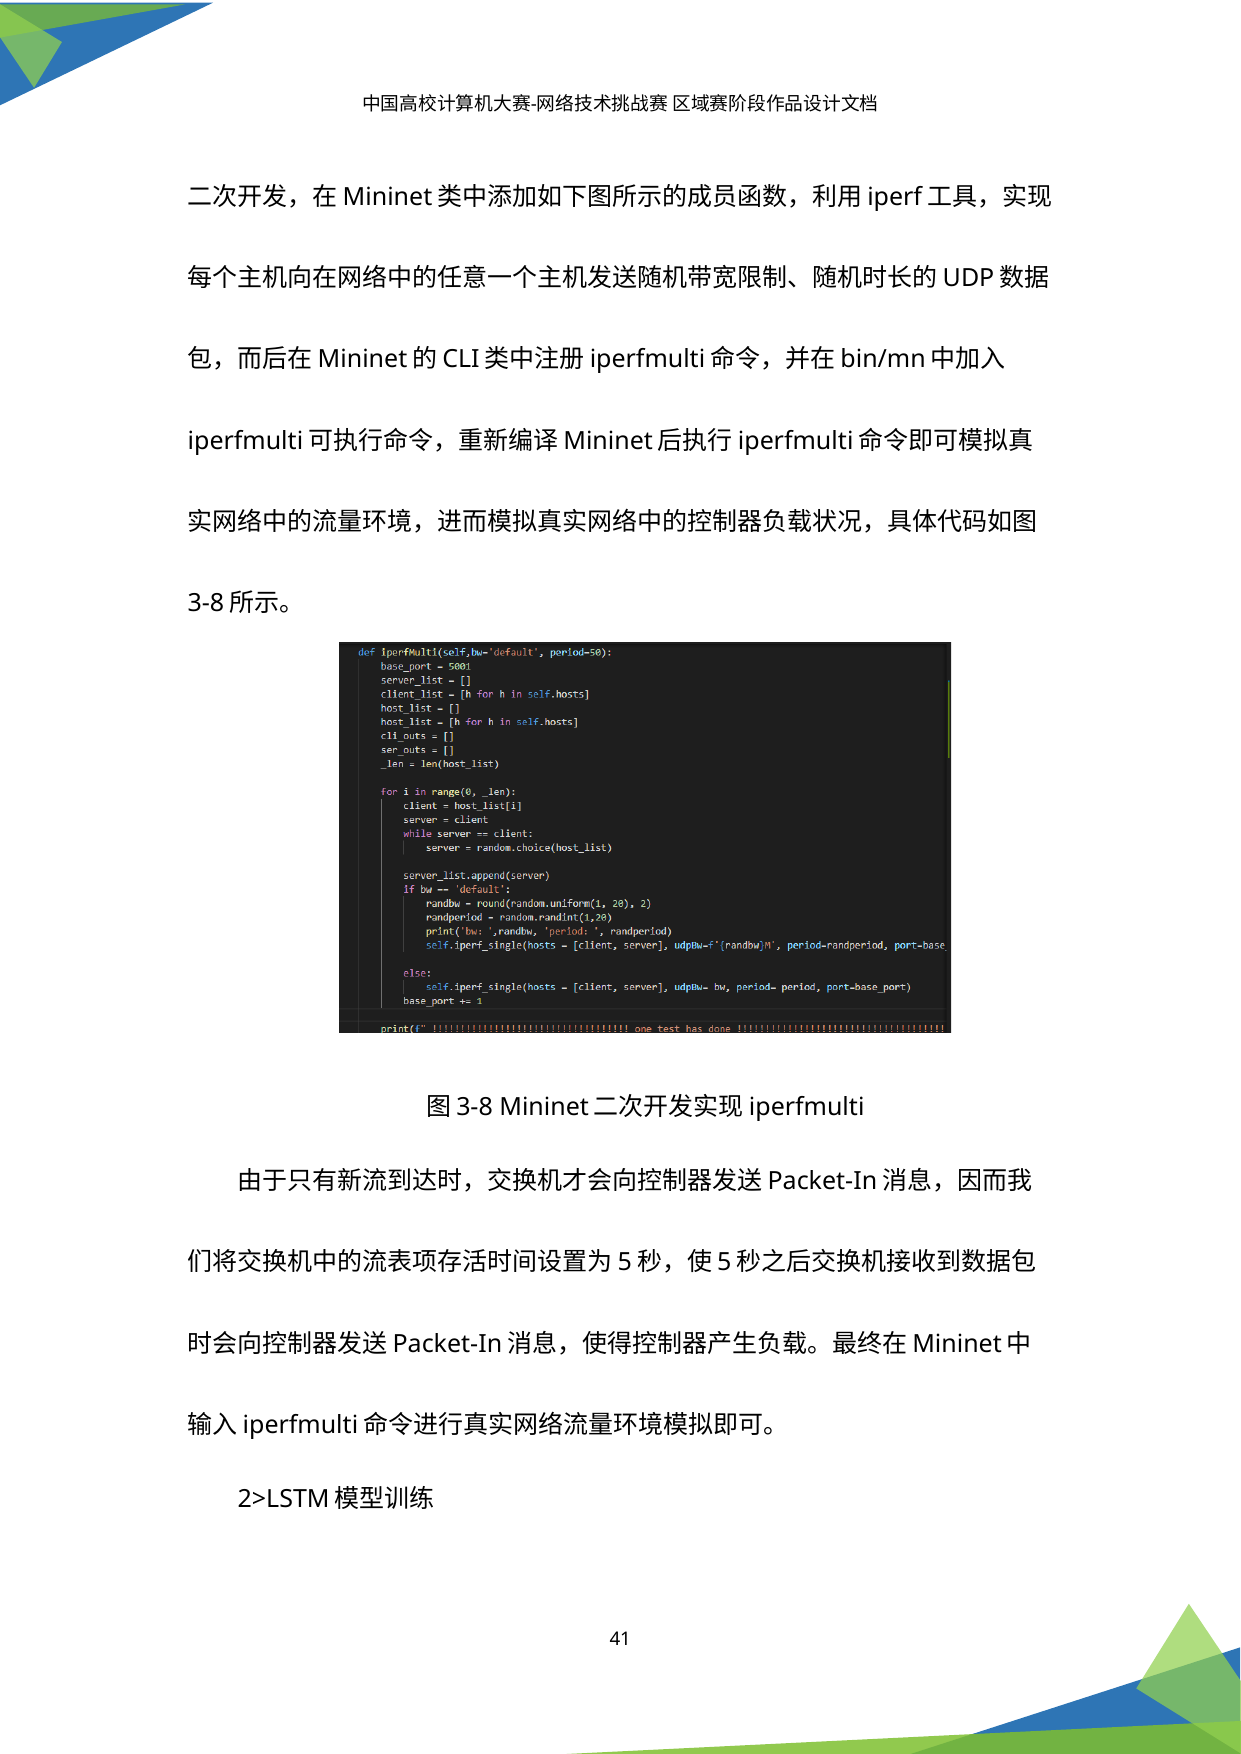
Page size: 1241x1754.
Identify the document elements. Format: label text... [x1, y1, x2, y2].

text 由于只有新流到达时，交换机才会向控制器发送Packet-In消息，因而我们将交换机中的流表项存活时间设置为5秒，使5秒之后交换机接收到数据包时会向控制器发送Packet-In消息，使得控制器产生负载。最终在Mininet中输入iperfmulti命令进行真实网络流量环境模拟即可。 [187, 1146, 1053, 1455]
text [187, 162, 1053, 633]
text 图3-8 Mininet二次开发实现iperfmulti [187, 1072, 1053, 1137]
text 2>LSTM模型训练 [187, 1464, 1053, 1529]
